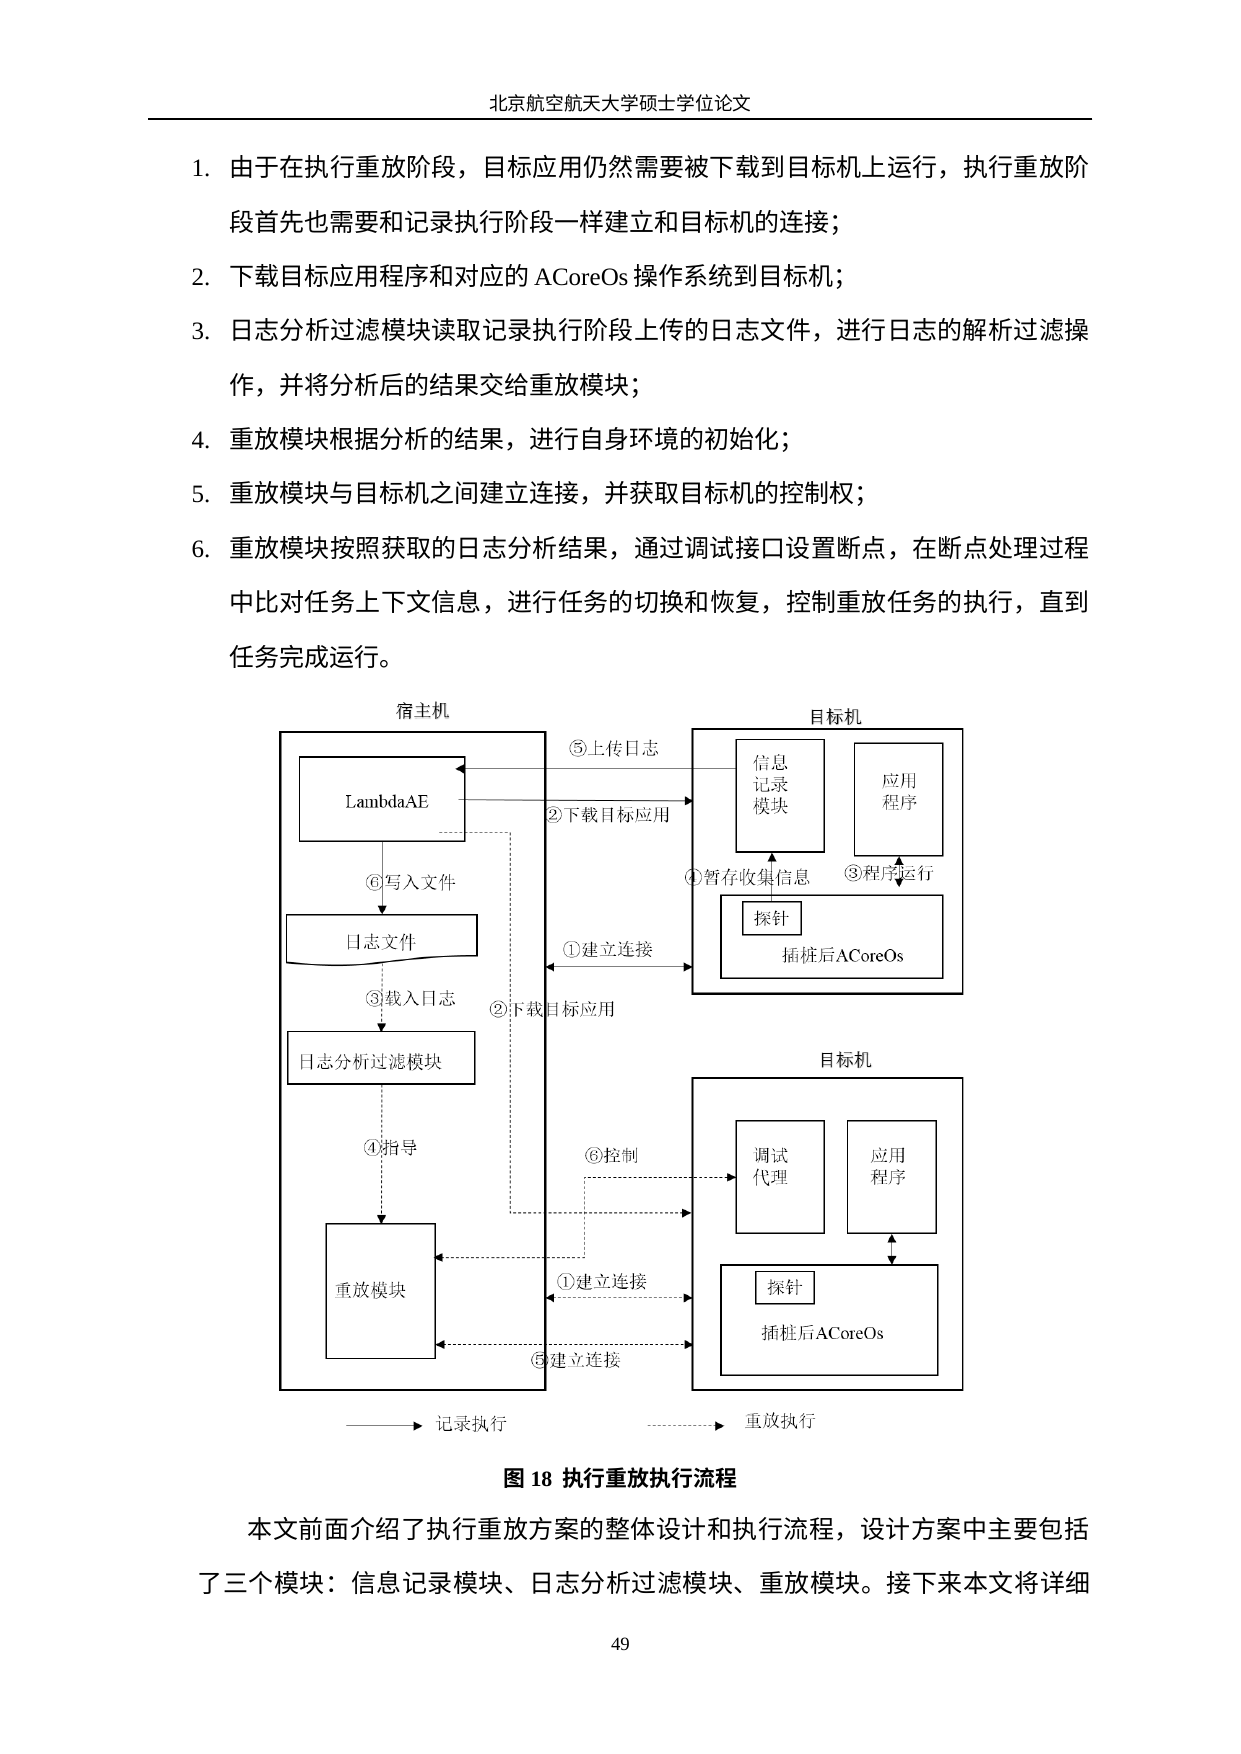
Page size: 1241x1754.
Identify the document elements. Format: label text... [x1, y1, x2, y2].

list 下载目标应用程序和对应的ACoreOs操作系统到目标机； [191, 256, 1092, 293]
list 由于在执行重放阶段，目标应用仍然需要被下载到目标机上运行，执行重放阶段首先也需要和记录执行阶段一样建立和目标机的连接； [191, 148, 1092, 238]
list 重放模块与目标机之间建立连接，并获取目标机的控制权； [191, 474, 1092, 510]
list 重放模块按照获取的日志分析结果，通过调试接口设置断点，在断点处理过程中比对任务上下文信息，进行任务的切换和恢复，控制重放任务的执行，直到任务完成运行。 [191, 528, 1092, 673]
text 图 18 执行重放执行流程 [148, 1461, 1092, 1493]
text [198, 1509, 1092, 1600]
list 日志分析过滤模块读取记录执行阶段上传的日志文件，进行日志的解析过滤操作，并将分析后的结果交给重放模块； [191, 311, 1092, 401]
list 重放模块根据分析的结果，进行自身环境的初始化； [191, 419, 1092, 456]
picture [277, 691, 964, 1444]
